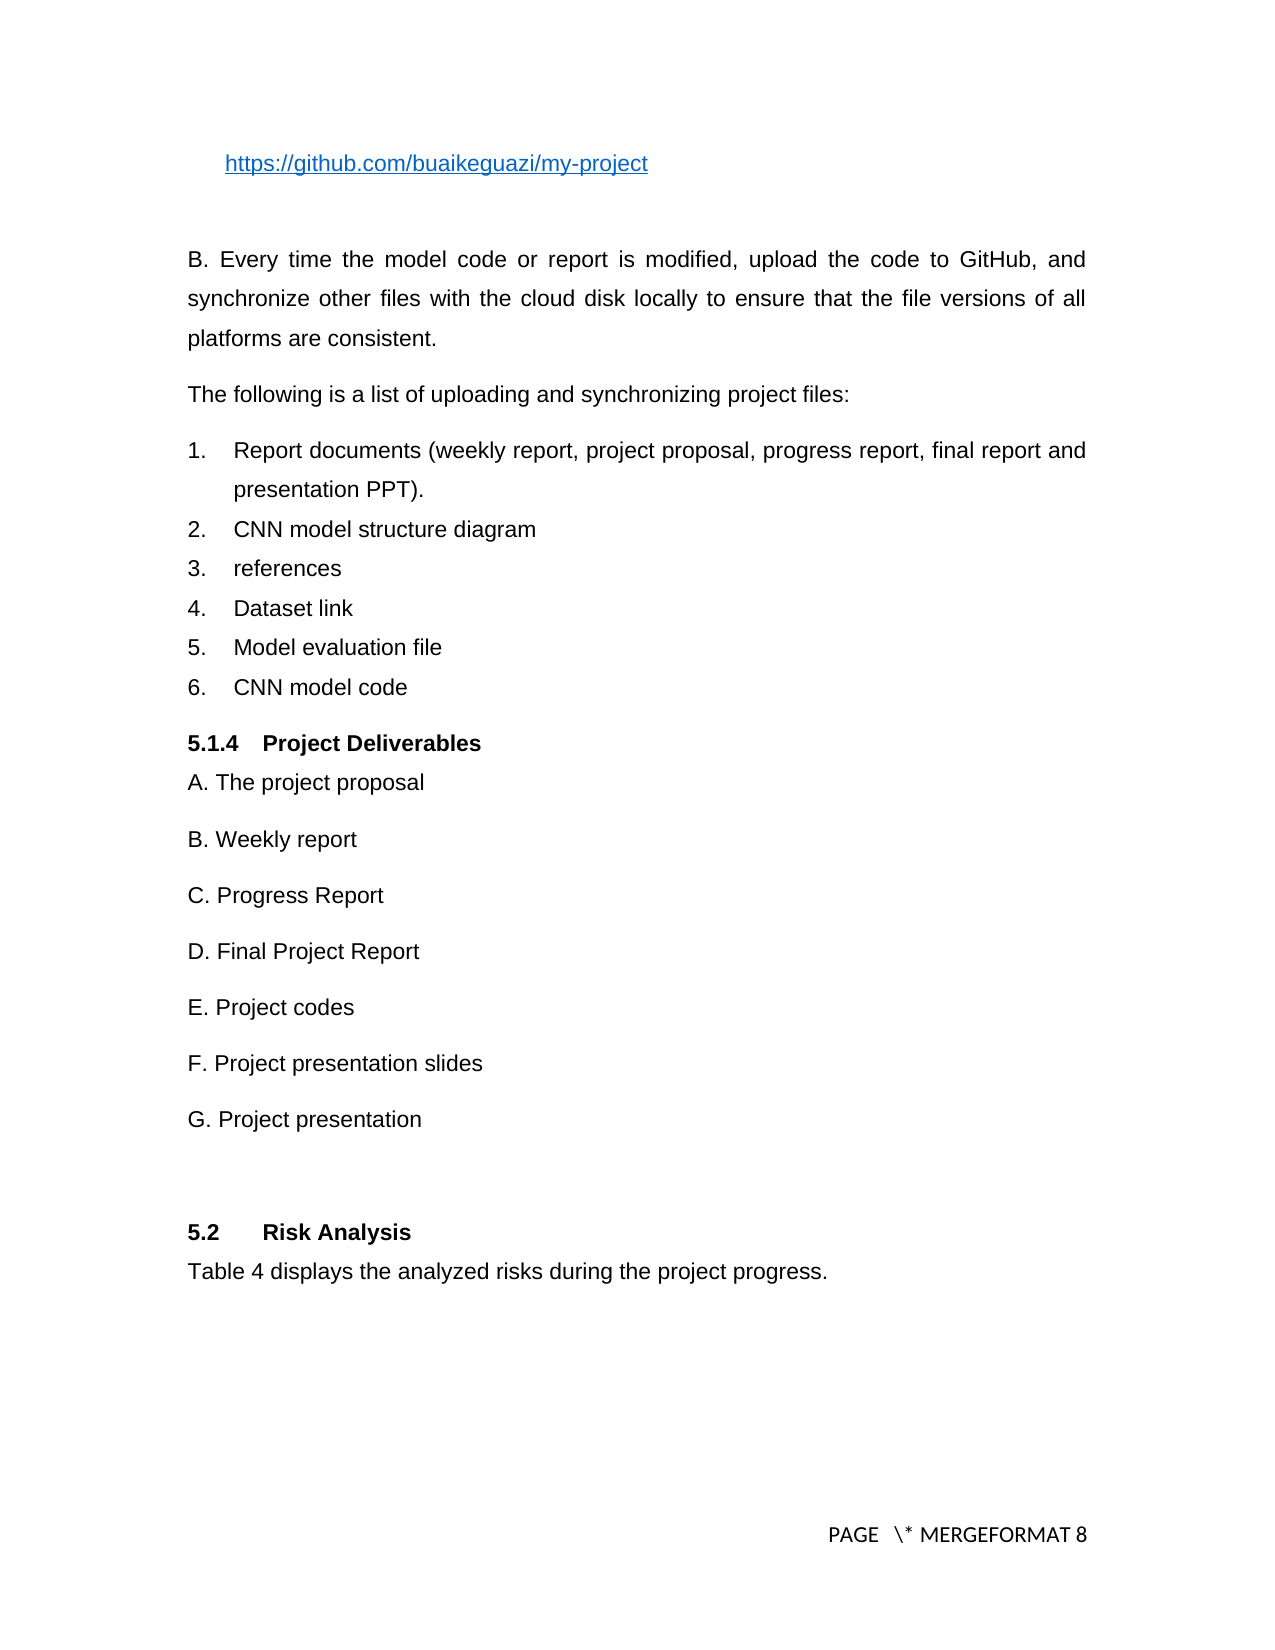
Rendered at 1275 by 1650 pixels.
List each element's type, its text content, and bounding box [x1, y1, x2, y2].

subtitle Project Deliverables [187, 730, 1087, 756]
text D. Final Project Report [187, 938, 1087, 964]
text B. Weekly report [187, 826, 1087, 852]
text A. The project proposal [187, 769, 1087, 796]
list Report documents (weekly report, project proposal, progress report, final report and presentation PPT). [187, 437, 1087, 503]
list Dataset link [187, 595, 1087, 621]
list https://github.com/buaikeguazi/my-project [225, 150, 1087, 176]
text G. Project presentation [187, 1106, 1087, 1133]
subtitle Risk Analysis [187, 1218, 1087, 1245]
list references [187, 555, 1087, 582]
text C. Progress Report [187, 882, 1087, 908]
text Table 4 displays the analyzed risks during the project progress. [187, 1258, 1087, 1284]
text The following is a list of uploading and synchronizing project files: [187, 381, 1087, 407]
text F. Project presentation slides [187, 1050, 1087, 1076]
text E. Project codes [187, 994, 1087, 1020]
list CNN model code [187, 674, 1087, 700]
text B. Every time the model code or report is modified, upload the code to GitHub, and synchronize other files with the cloud disk locally to ensure that the file versions of all platforms are consistent. [187, 246, 1087, 351]
list Model evaluation file [187, 634, 1087, 661]
list CNN model structure diagram [187, 516, 1087, 542]
